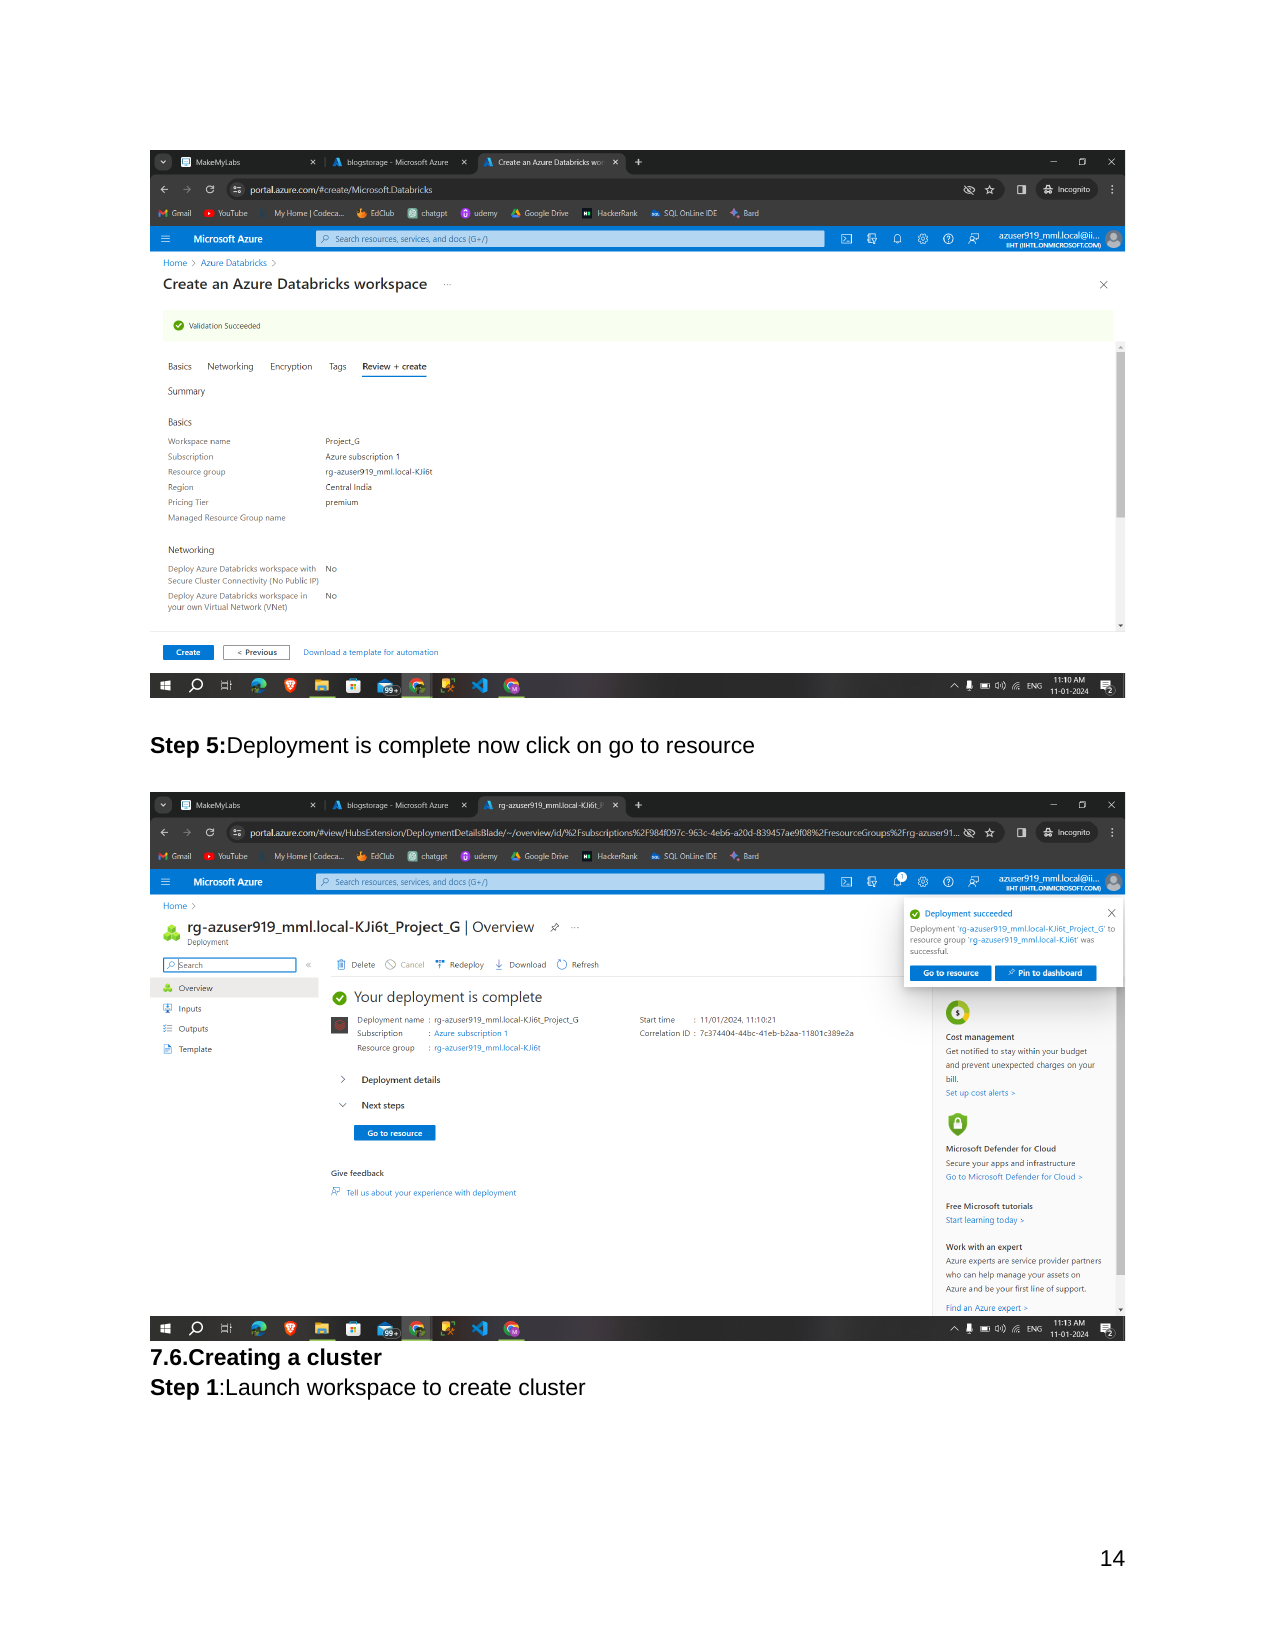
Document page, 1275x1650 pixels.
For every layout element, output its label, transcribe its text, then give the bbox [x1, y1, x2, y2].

text Step 1:Launch workspace to create cluster [150, 1374, 1125, 1401]
picture [150, 150, 1125, 698]
text Step 5:Deployment is complete now click on go to resource [150, 732, 1125, 758]
picture [150, 792, 1125, 1341]
text 7.6.Creating a cluster [150, 1344, 1125, 1371]
